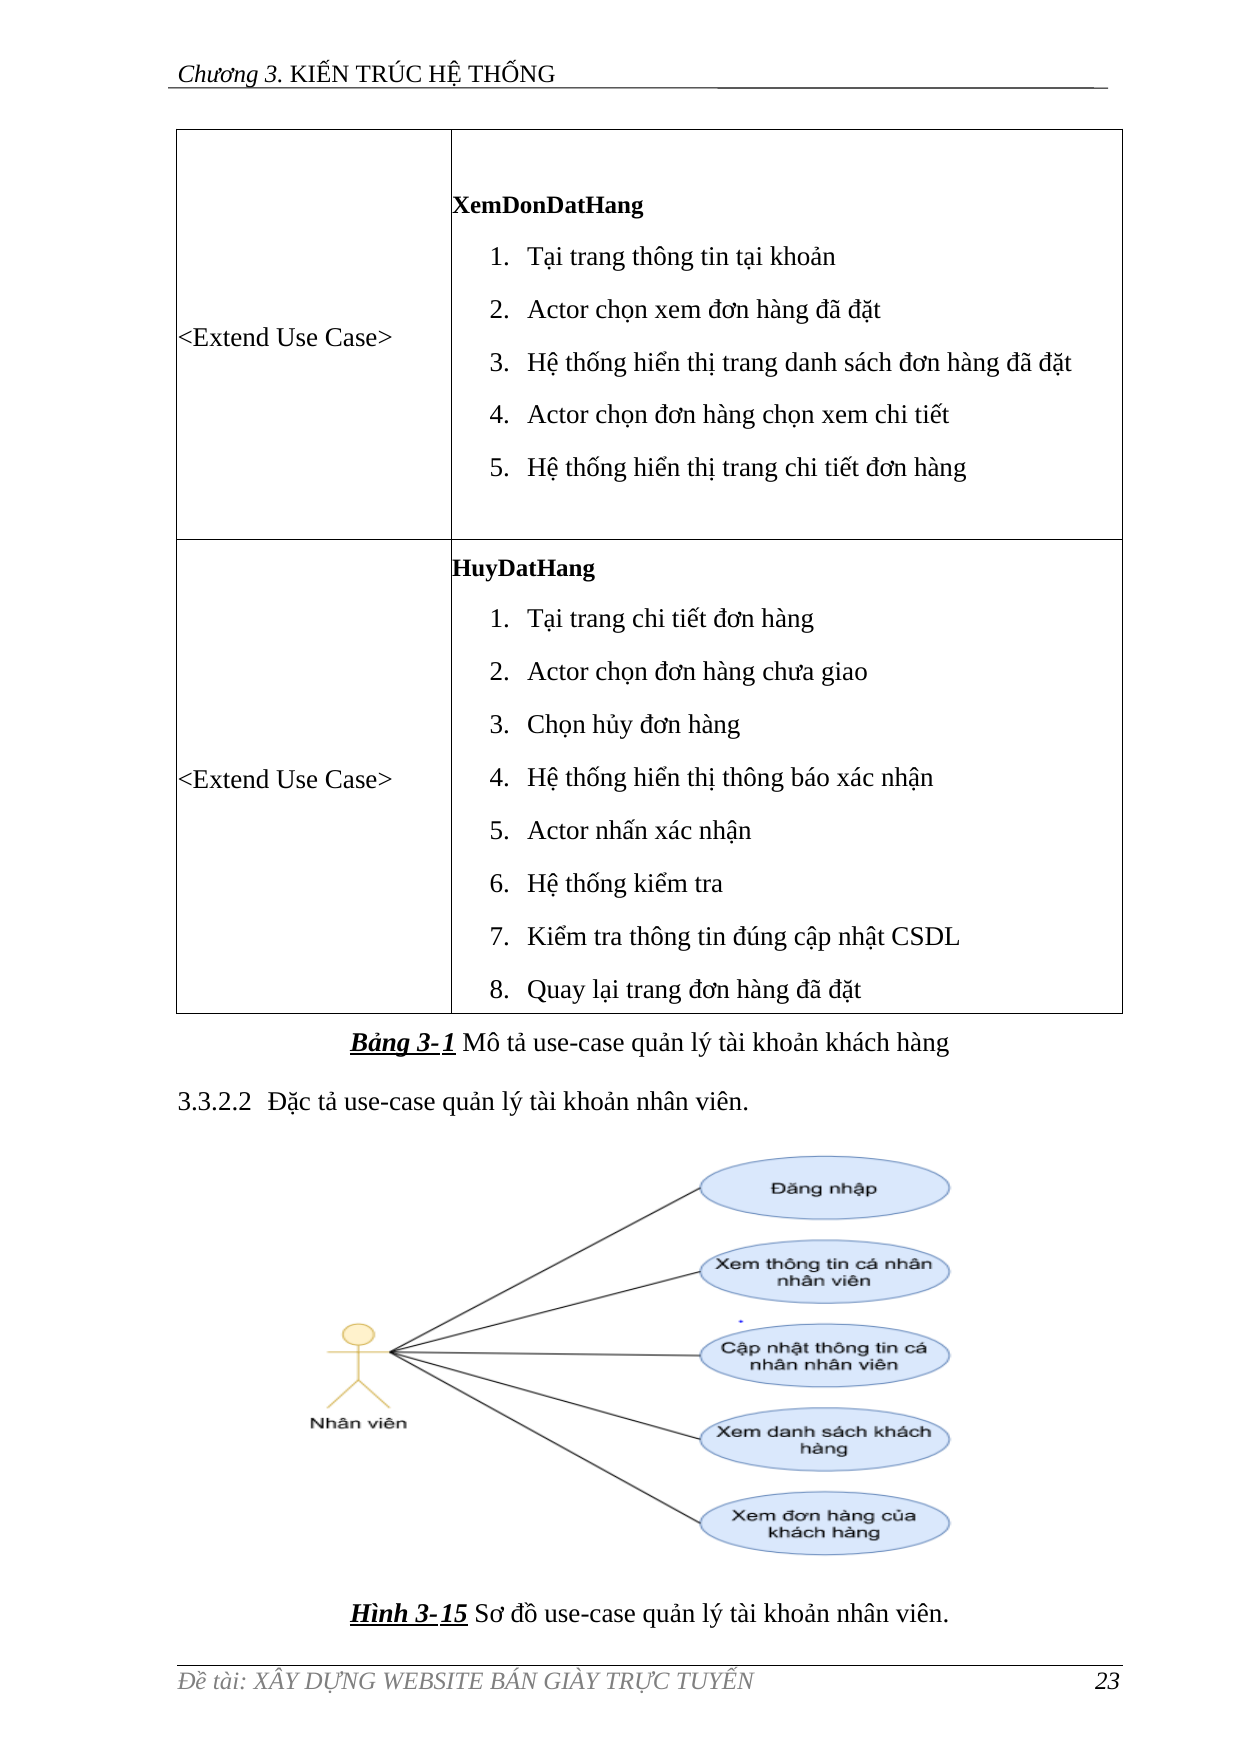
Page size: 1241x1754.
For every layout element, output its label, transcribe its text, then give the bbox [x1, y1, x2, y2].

table_cell <Extend Use Case> [177, 130, 451, 539]
table_cell <Extend Use Case> [177, 540, 451, 1012]
table_cell XemDonDatHang Tại trang thông tin tại khoản Actor chọn xem đơn hàng đã đặt Hệ thống hiển thị trang danh sách đơn hàng đã đặt Actor chọn đơn hàng chọn xem chi tiết Hệ thống hiển thị trang chi tiết đơn hàng [452, 130, 1122, 539]
text Bảng 3-1 Mô tả use-case quản lý tài khoản khách hàng [177, 1026, 1122, 1057]
picture [280, 1138, 985, 1570]
table_cell HuyDatHang Tại trang chi tiết đơn hàng Actor chọn đơn hàng chưa giao Chọn hủy đơn hàng Hệ thống hiển thị thông báo xác nhận Actor nhấn xác nhận Hệ thống kiểm tra Kiểm tra thông tin đúng cập nhật CSDL Quay lại trang đơn hàng đã đặt [452, 540, 1122, 1012]
subtitle Đặc tả use-case quản lý tài khoản nhân viên. [177, 1085, 1122, 1116]
